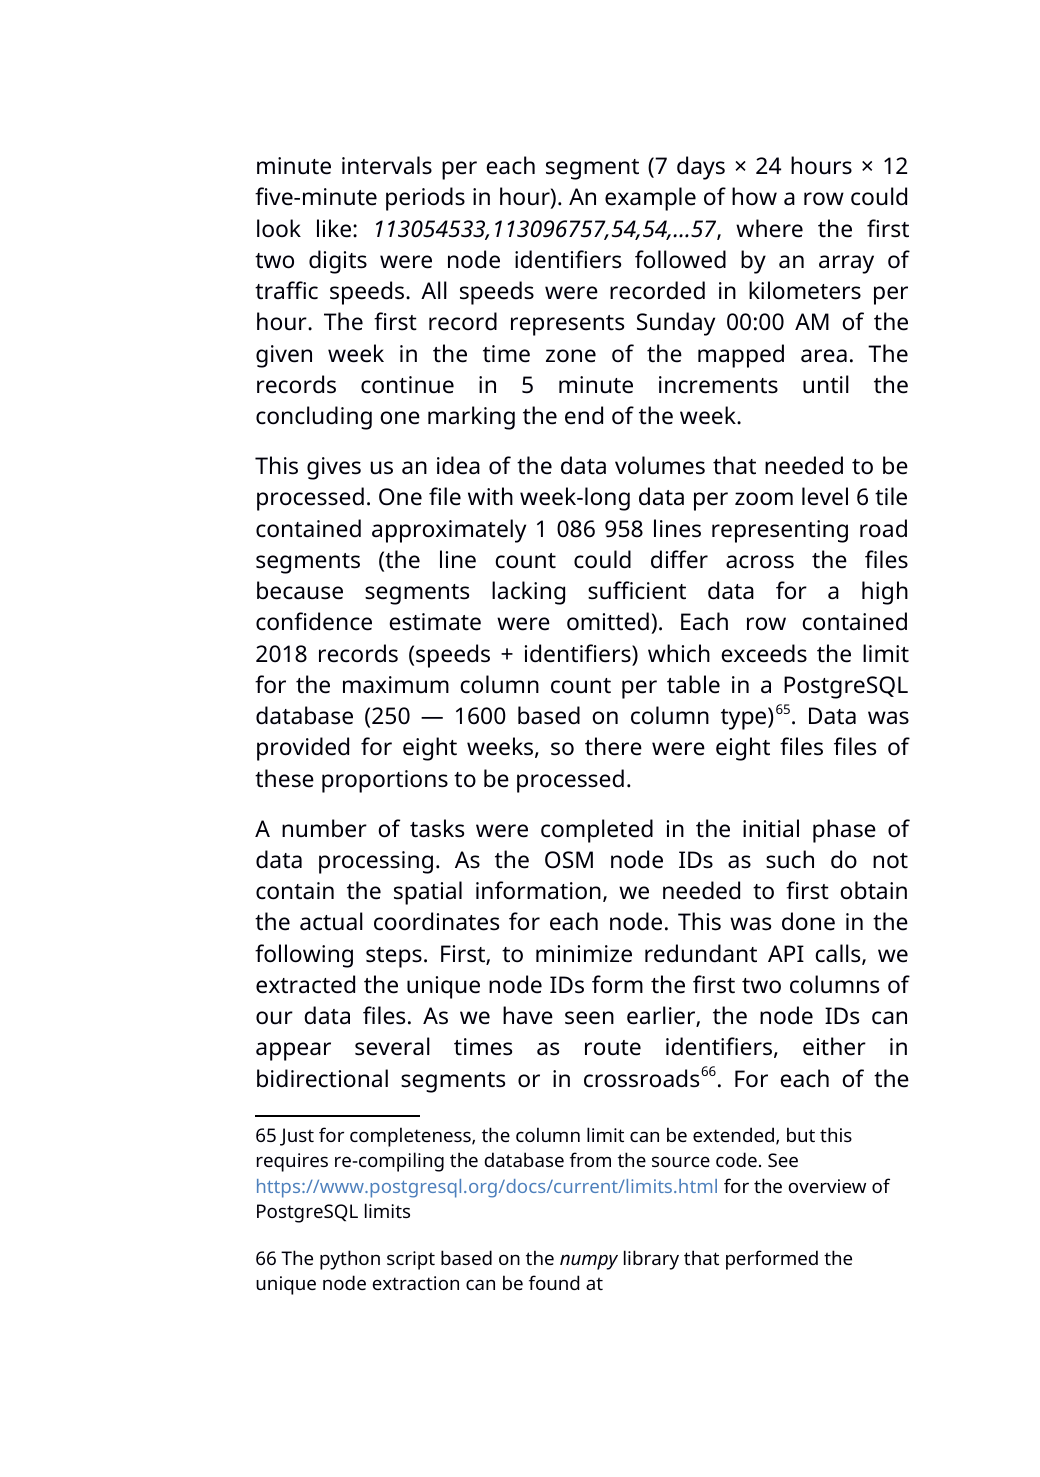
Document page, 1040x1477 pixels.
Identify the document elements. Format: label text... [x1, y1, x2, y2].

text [255, 812, 910, 1094]
text This gives us an idea of the data volumes that needed to be processed. One file with week-long data per zoom level 6 tile contained approximately 1 086 958 lines representing road segments (the line count could differ across the files because segments lacking sufficient data for a high confidence estimate were omitted). Each row contained 2018 records (speeds + identifiers) which exceeds the limit for the maximum column count per table in a PostgreSQL database (250 — 1600 based on column type). Data was provided for eight weeks, so there were eight files files of these proportions to be processed. [255, 450, 910, 794]
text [255, 150, 910, 431]
